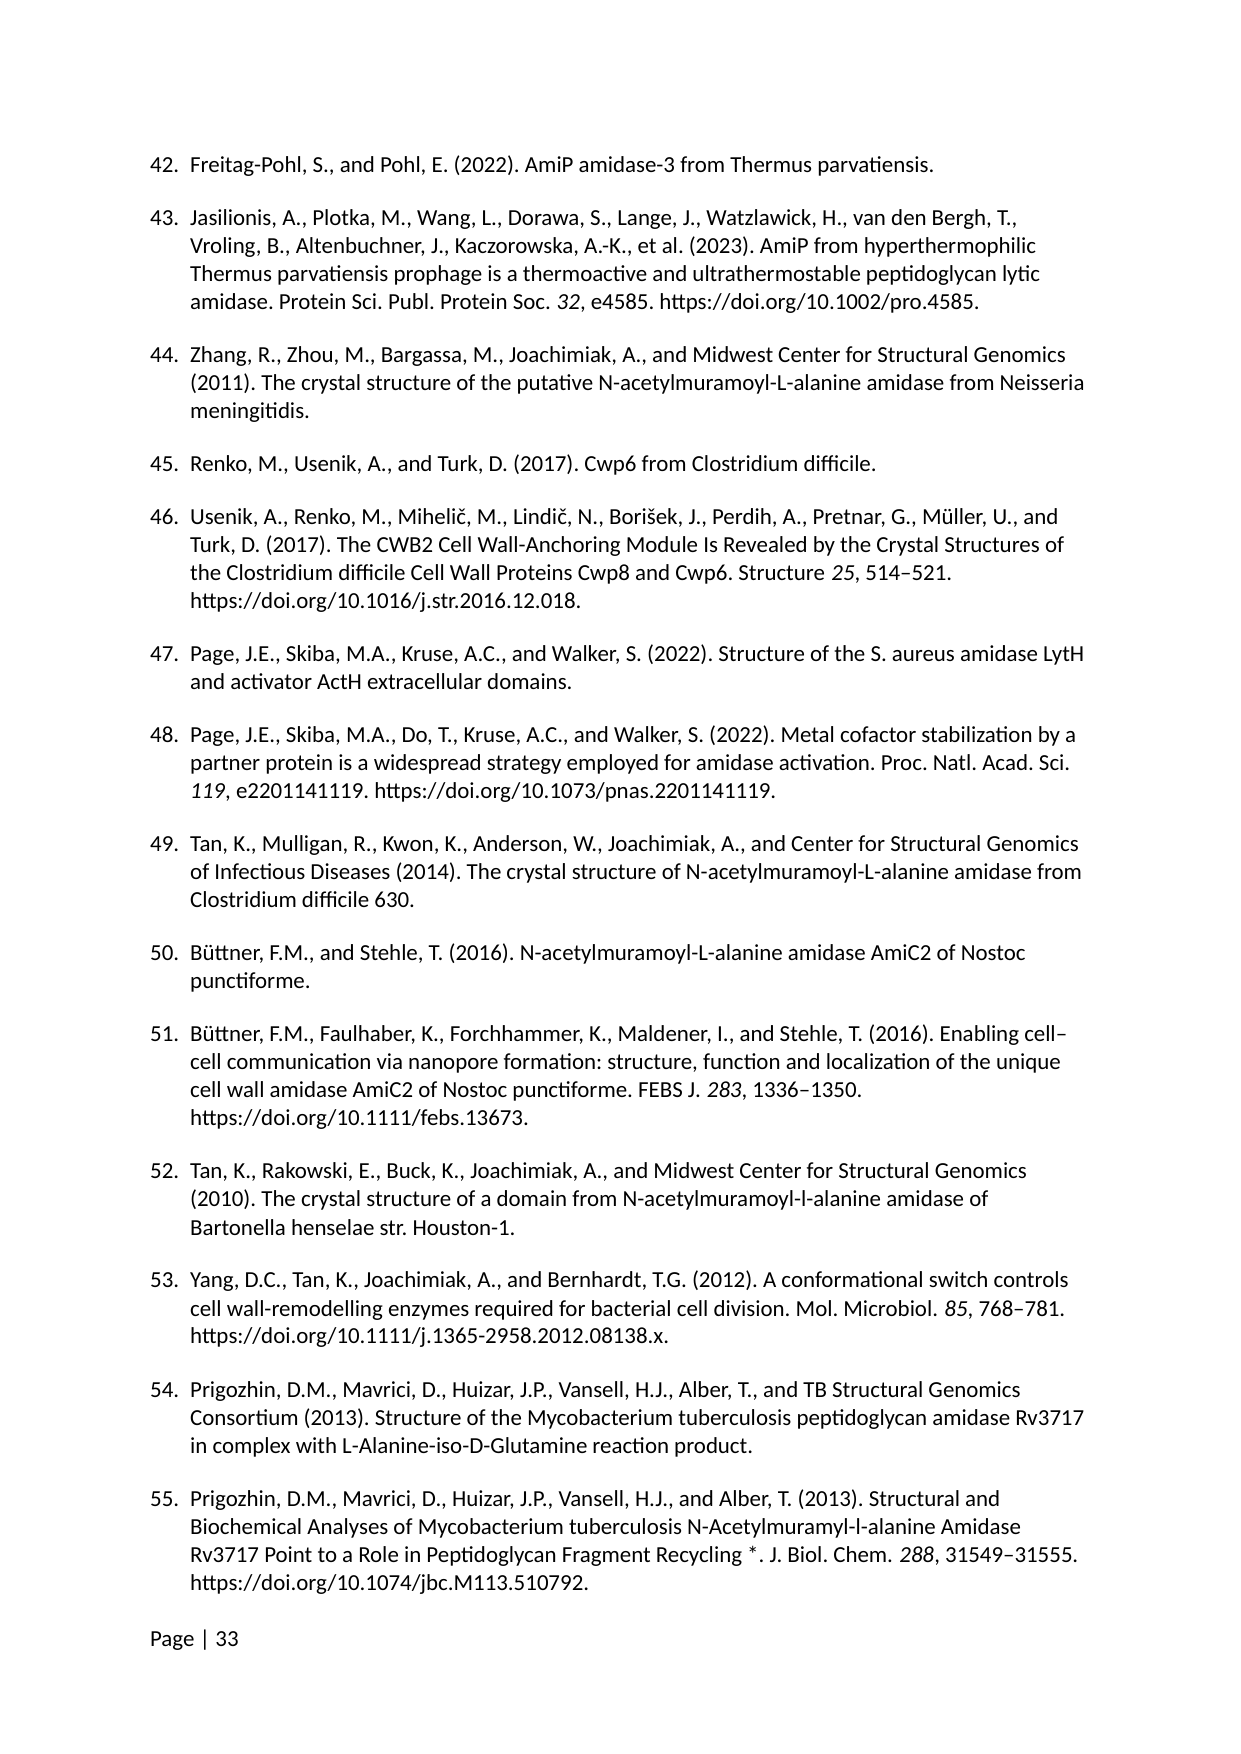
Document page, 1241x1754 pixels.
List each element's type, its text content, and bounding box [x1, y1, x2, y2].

text 55. Prigozhin, D.M., Mavrici, D., Huizar, J.P., Vansell, H.J., and Alber, T. (2013). Structural and Biochemical Analyses of Mycobacterium tuberculosis N-Acetylmuramyl-l-alanine Amidase Rv3717 Point to a Role in Peptidoglycan Fragment Recycling *. J. Biol. Chem. 288, 31549–31555. https://doi.org/10.1074/jbc.M113.510792. [150, 1484, 1090, 1596]
text 44. Zhang, R., Zhou, M., Bargassa, M., Joachimiak, A., and Midwest Center for Structural Genomics (2011). The crystal structure of the putative N-acetylmuramoyl-L-alanine amidase from Neisseria meningitidis. [150, 340, 1090, 424]
text 45. Renko, M., Usenik, A., and Turk, D. (2017). Cwp6 from Clostridium difficile. [150, 449, 1090, 477]
text 42. Freitag-Pohl, S., and Pohl, E. (2022). AmiP amidase-3 from Thermus parvatiensis. [150, 150, 1090, 178]
text 47. Page, J.E., Skiba, M.A., Kruse, A.C., and Walker, S. (2022). Structure of the S. aureus amidase LytH and activator ActH extracellular domains. [150, 639, 1090, 695]
text 49. Tan, K., Mulligan, R., Kwon, K., Anderson, W., Joachimiak, A., and Center for Structural Genomics of Infectious Diseases (2014). The crystal structure of N-acetylmuramoyl-L-alanine amidase from Clostridium difficile 630. [150, 829, 1090, 913]
text 48. Page, J.E., Skiba, M.A., Do, T., Kruse, A.C., and Walker, S. (2022). Metal cofactor stabilization by a partner protein is a widespread strategy employed for amidase activation. Proc. Natl. Acad. Sci. 119, e2201141119. https://doi.org/10.1073/pnas.2201141119. [150, 720, 1090, 804]
text 52. Tan, K., Rakowski, E., Buck, K., Joachimiak, A., and Midwest Center for Structural Genomics (2010). The crystal structure of a domain from N-acetylmuramoyl-l-alanine amidase of Bartonella henselae str. Houston-1. [150, 1157, 1090, 1241]
text 53. Yang, D.C., Tan, K., Joachimiak, A., and Bernhardt, T.G. (2012). A conformational switch controls cell wall-remodelling enzymes required for bacterial cell division. Mol. Microbiol. 85, 768–781. https://doi.org/10.1111/j.1365-2958.2012.08138.x. [150, 1266, 1090, 1350]
text 43. Jasilionis, A., Plotka, M., Wang, L., Dorawa, S., Lange, J., Watzlawick, H., van den Bergh, T., Vroling, B., Altenbuchner, J., Kaczorowska, A.-K., et al. (2023). AmiP from hyperthermophilic Thermus parvatiensis prophage is a thermoactive and ultrathermostable peptidoglycan lytic amidase. Protein Sci. Publ. Protein Soc. 32, e4585. https://doi.org/10.1002/pro.4585. [150, 203, 1090, 315]
text 54. Prigozhin, D.M., Mavrici, D., Huizar, J.P., Vansell, H.J., Alber, T., and TB Structural Genomics Consortium (2013). Structure of the Mycobacterium tuberculosis peptidoglycan amidase Rv3717 in complex with L-Alanine-iso-D-Glutamine reaction product. [150, 1375, 1090, 1459]
text 50. Büttner, F.M., and Stehle, T. (2016). N-acetylmuramoyl-L-alanine amidase AmiC2 of Nostoc punctiforme. [150, 938, 1090, 994]
text 46. Usenik, A., Renko, M., Mihelič, M., Lindič, N., Borišek, J., Perdih, A., Pretnar, G., Müller, U., and Turk, D. (2017). The CWB2 Cell Wall-Anchoring Module Is Revealed by the Crystal Structures of the Clostridium difficile Cell Wall Proteins Cwp8 and Cwp6. Structure 25, 514–521. https://doi.org/10.1016/j.str.2016.12.018. [150, 502, 1090, 614]
text 51. Büttner, F.M., Faulhaber, K., Forchhammer, K., Maldener, I., and Stehle, T. (2016). Enabling cell–cell communication via nanopore formation: structure, function and localization of the unique cell wall amidase AmiC2 of Nostoc punctiforme. FEBS J. 283, 1336–1350. https://doi.org/10.1111/febs.13673. [150, 1019, 1090, 1132]
